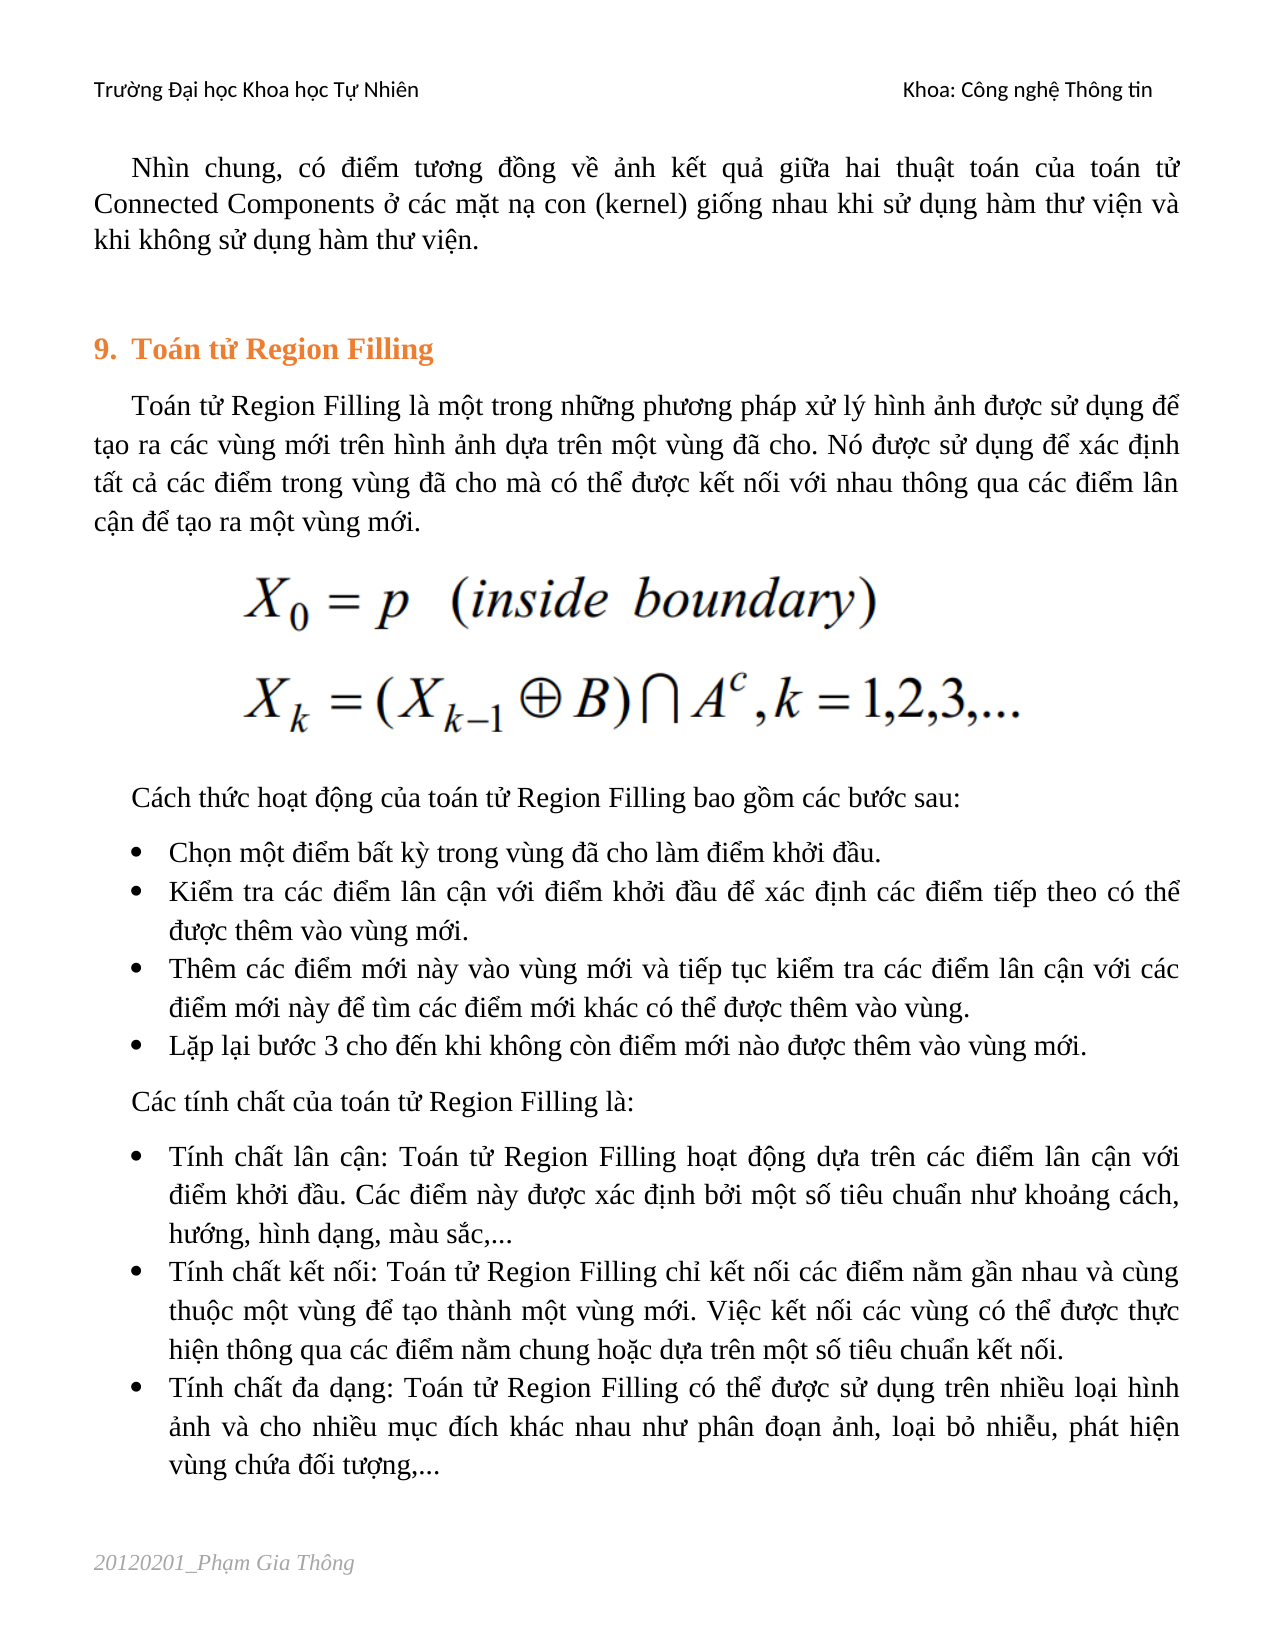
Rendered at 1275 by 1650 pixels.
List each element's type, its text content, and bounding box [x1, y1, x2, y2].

list Kiểm tra các điểm lân cận với điểm khởi đầu để xác định các điểm tiếp theo có thể được thêm vào vùng mới. [131, 874, 1181, 946]
text Các tính chất của toán tử Region Filling là: [94, 1084, 1181, 1117]
list Tính chất lân cận: Toán tử Region Filling hoạt động dựa trên các điểm lân cận với điểm khởi đầu. Các điểm này được xác định bởi một số tiêu chuẩn như khoảng cách, hướng, hình dạng, màu sắc,... [131, 1139, 1181, 1249]
list Toán tử Region Filling [94, 331, 1181, 366]
text Toán tử Region Filling là một trong những phương pháp xử lý hình ảnh được sử dụng để tạo ra các vùng mới trên hình ảnh dựa trên một vùng đã cho. Nó được sử dụng để xác định tất cả các điểm trong vùng đã cho mà có thể được kết nối với nhau thông qua các điểm lân cận để tạo ra một vùng mới. [94, 388, 1181, 538]
list Tính chất đa dạng: Toán tử Region Filling có thể được sử dụng trên nhiều loại hình ảnh và cho nhiều mục đích khác nhau như phân đoạn ảnh, loại bỏ nhiễu, phát hiện vùng chứa đối tượng,... [131, 1370, 1181, 1481]
list Lặp lại bước 3 cho đến khi không còn điểm mới nào được thêm vào vùng mới. [131, 1028, 1181, 1062]
list Thêm các điểm mới này vào vùng mới và tiếp tục kiểm tra các điểm lân cận với các điểm mới này để tìm các điểm mới khác có thể được thêm vào vùng. [131, 951, 1181, 1023]
text Cách thức hoạt động của toán tử Region Filling bao gồm các bước sau: [94, 780, 1181, 814]
list Chọn một điểm bất kỳ trong vùng đã cho làm điểm khởi đầu. [131, 835, 1181, 869]
picture [235, 554, 1040, 737]
list Tính chất kết nối: Toán tử Region Filling chỉ kết nối các điểm nằm gần nhau và cùng thuộc một vùng để tạo thành một vùng mới. Việc kết nối các vùng có thể được thực hiện thông qua các điểm nằm chung hoặc dựa trên một số tiêu chuẩn kết nối. [131, 1254, 1181, 1365]
text Nhìn chung, có điểm tương đồng về ảnh kết quả giữa hai thuật toán của toán tử Connected Components ở các mặt nạ con (kernel) giống nhau khi sử dụng hàm thư viện và khi không sử dụng hàm thư viện. [94, 150, 1181, 256]
